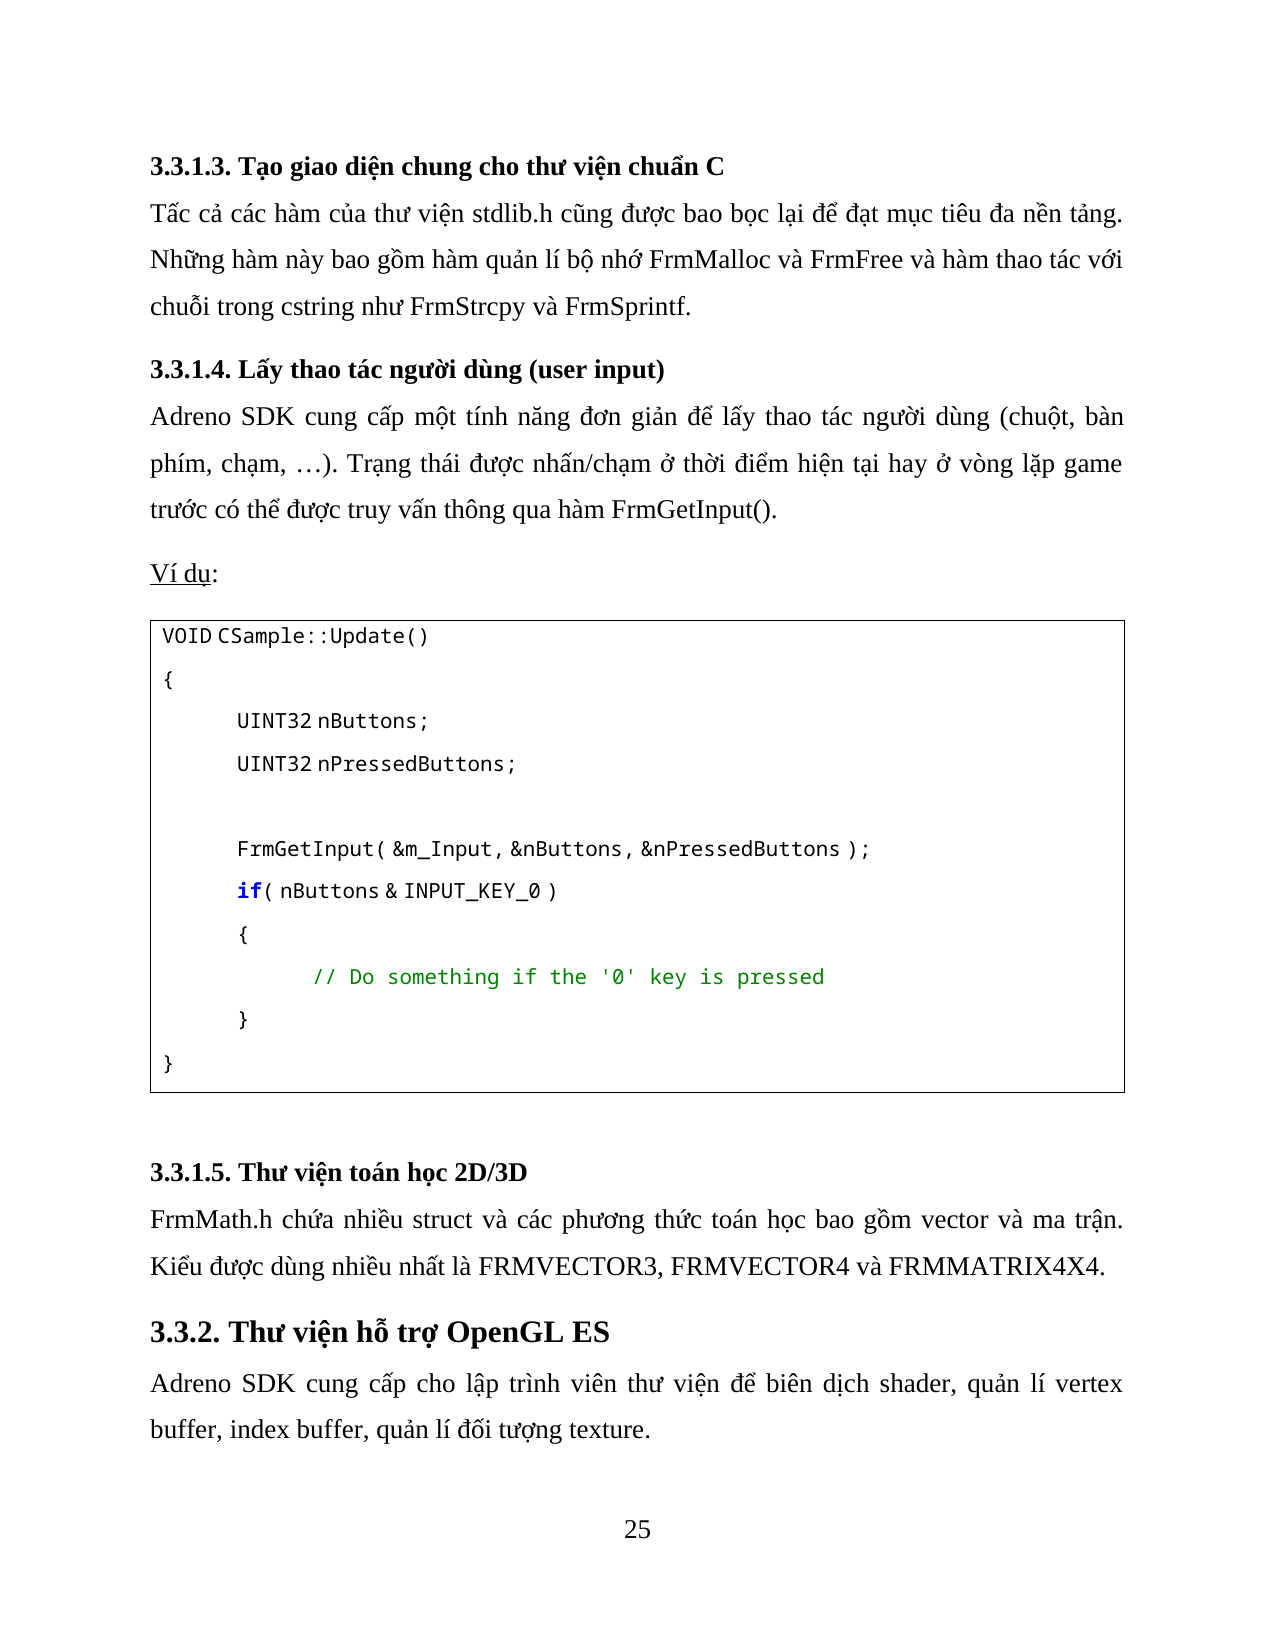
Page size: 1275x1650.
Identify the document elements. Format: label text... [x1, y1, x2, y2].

text Tấc cả các hàm của thư viện stdlib.h cũng được bao bọc lại để đạt mục tiêu đa nền tảng. Những hàm này bao gồm hàm quản lí bộ nhớ FrmMalloc và FrmFree và hàm thao tác với chuỗi trong cstring như FrmStrcpy và FrmSprintf. [150, 197, 1125, 321]
subtitle 3.3.1.3. Tạo giao diện chung cho thư viện chuẩn C [150, 150, 1125, 181]
text Ví dụ: [150, 557, 1125, 588]
subtitle 3.3.1.4. Lấy thao tác người dùng (user input) [150, 353, 1125, 384]
text Adreno SDK cung cấp một tính năng đơn giản để lấy thao tác người dùng (chuột, bàn phím, chạm, …). Trạng thái được nhấn/chạm ở thời điểm hiện tại hay ở vòng lặp game trước có thể được truy vấn thông qua hàm FrmGetInput(). [150, 400, 1125, 524]
text FrmMath.h chứa nhiều struct và các phương thức toán học bao gồm vector và ma trận. Kiểu được dùng nhiều nhất là FRMVECTOR3, FRMVECTOR4 và FRMMATRIX4X4. [150, 1203, 1125, 1281]
subtitle 3.3.1.5. Thư viện toán học 2D/3D [150, 1156, 1125, 1188]
table_header VOID CSample::Update() { UINT32 nButtons; UINT32 nPressedButtons; FrmGetInput( &m_Input, &nButtons, &nPressedButtons ); if( nButtons & INPUT_KEY_0 ) { // Do something if the '0' key is pressed } } [151, 621, 1124, 1092]
text Adreno SDK cung cấp cho lập trình viên thư viện để biên dịch shader, quản lí vertex buffer, index buffer, quản lí đối tượng texture. [150, 1367, 1125, 1445]
subtitle 3.3.2. Thư viện hỗ trợ OpenGL ES [150, 1313, 1125, 1349]
